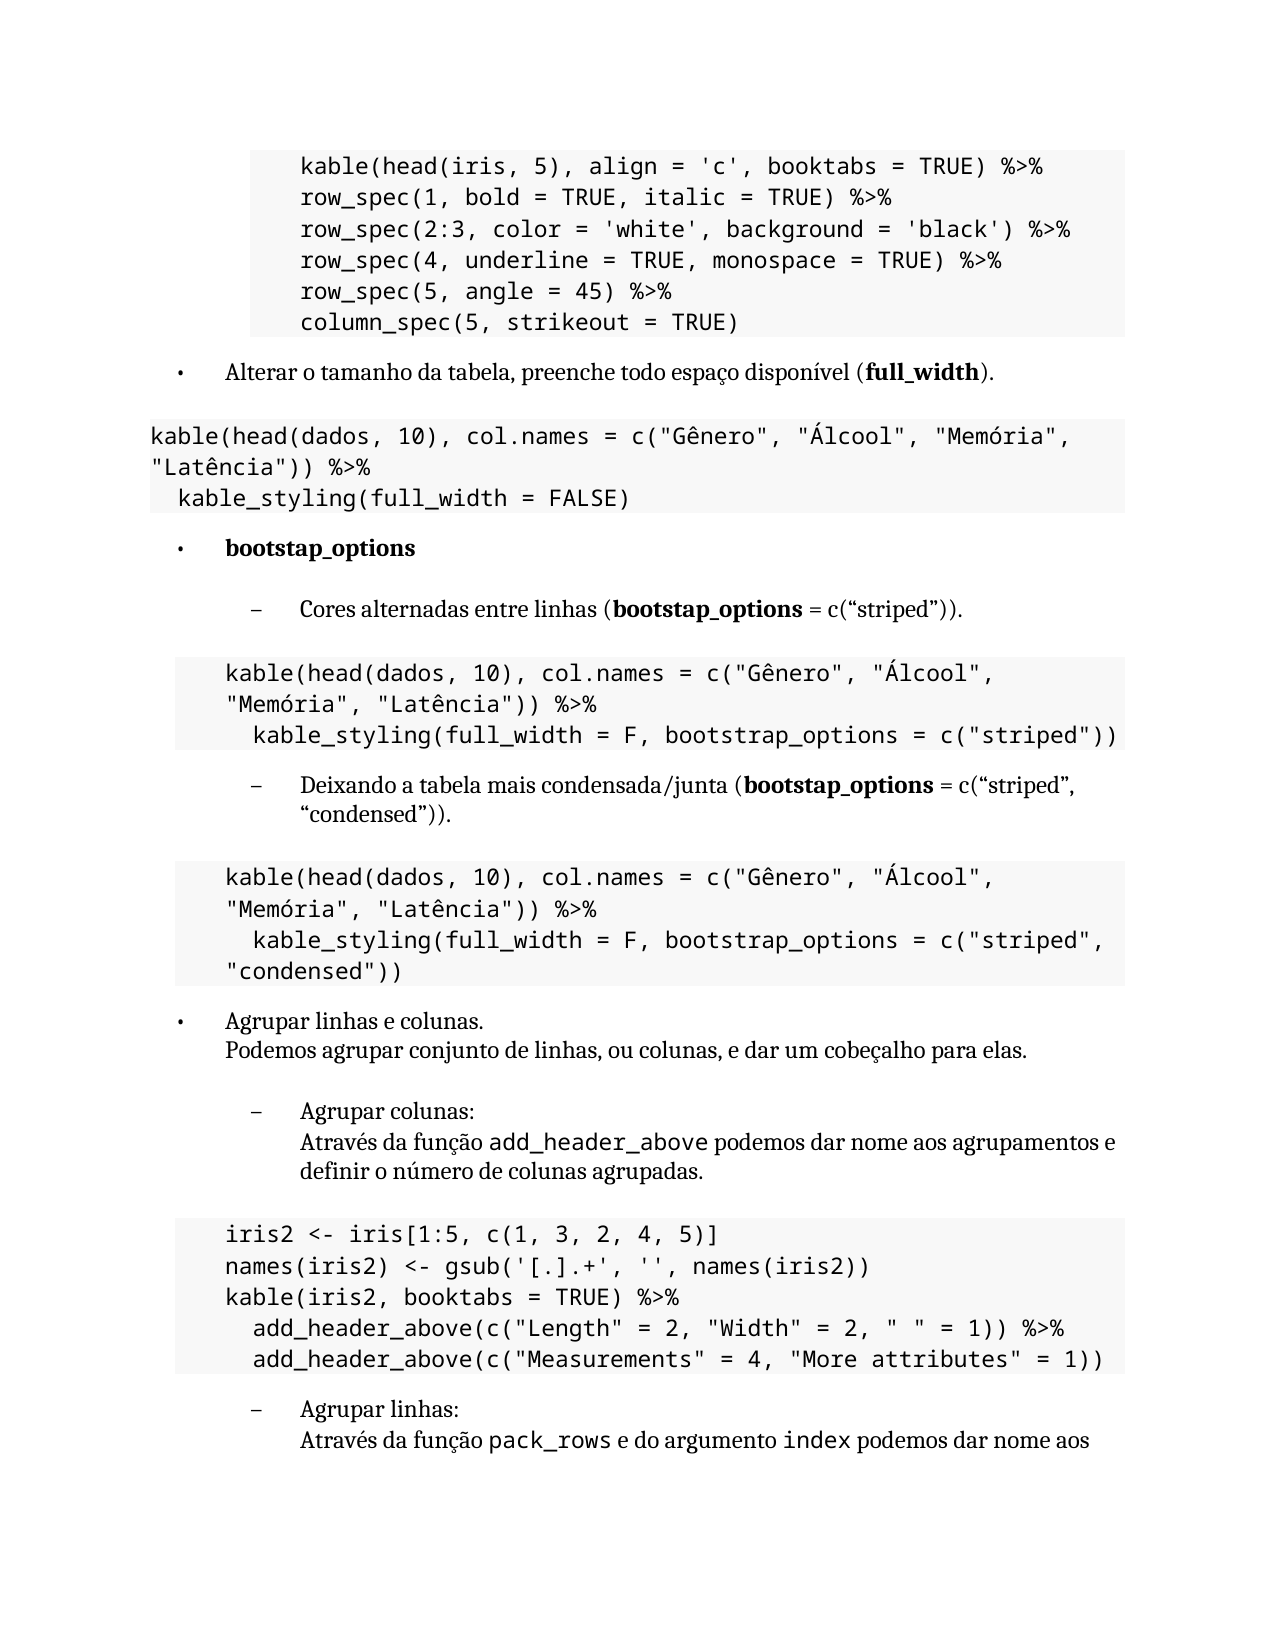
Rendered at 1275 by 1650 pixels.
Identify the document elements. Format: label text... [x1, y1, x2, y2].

list bootstap_options [175, 534, 1125, 592]
list iris2 <- iris[1:5, c(1, 3, 2, 4, 5)] names(iris2) <- gsub('[.].+', '', names(iris2)) kable(iris2, booktabs = TRUE) %>% add_header_above(c("Length" = 2, "Width" = 2, " " = 1)) %>% add_header_above(c("Measurements" = 4, "More attributes" = 1)) [175, 1218, 1125, 1374]
list Agrupar colunas: Através da função add_header_above podemos dar nome aos agrupamentos e definir o número de colunas agrupadas. [250, 1097, 1125, 1214]
list kable(head(dados, 10), col.names = c("Gênero", "Álcool", "Memória", "Latência")) %>% kable_styling(full_width = F, bootstrap_options = c("striped", "condensed")) [175, 861, 1125, 986]
list kable(head(iris, 5), align = 'c', booktabs = TRUE) %>% row_spec(1, bold = TRUE, italic = TRUE) %>% row_spec(2:3, color = 'white', background = 'black') %>% row_spec(4, underline = TRUE, monospace = TRUE) %>% row_spec(5, angle = 45) %>% column_spec(5, strikeout = TRUE) [250, 150, 1125, 337]
list kable(head(dados, 10), col.names = c("Gênero", "Álcool", "Memória", "Latência")) %>% kable_styling(full_width = F, bootstrap_options = c("striped")) [175, 657, 1125, 750]
list Alterar o tamanho da tabela, preenche todo espaço disponível (full_width). [175, 358, 1125, 416]
list Cores alternadas entre linhas (bootstap_options = c(“striped”)). [250, 595, 1125, 653]
list Deixando a tabela mais condensada/junta (bootstap_options = c(“striped”, “condensed”)). [250, 771, 1125, 857]
text kable(head(dados, 10), col.names = c("Gênero", "Álcool", "Memória", "Latência")) %>% kable_styling(full_width = FALSE) [150, 419, 1125, 513]
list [250, 1395, 1125, 1455]
list Agrupar linhas e colunas. Podemos agrupar conjunto de linhas, ou colunas, e dar um cobeçalho para elas. [175, 1007, 1125, 1093]
